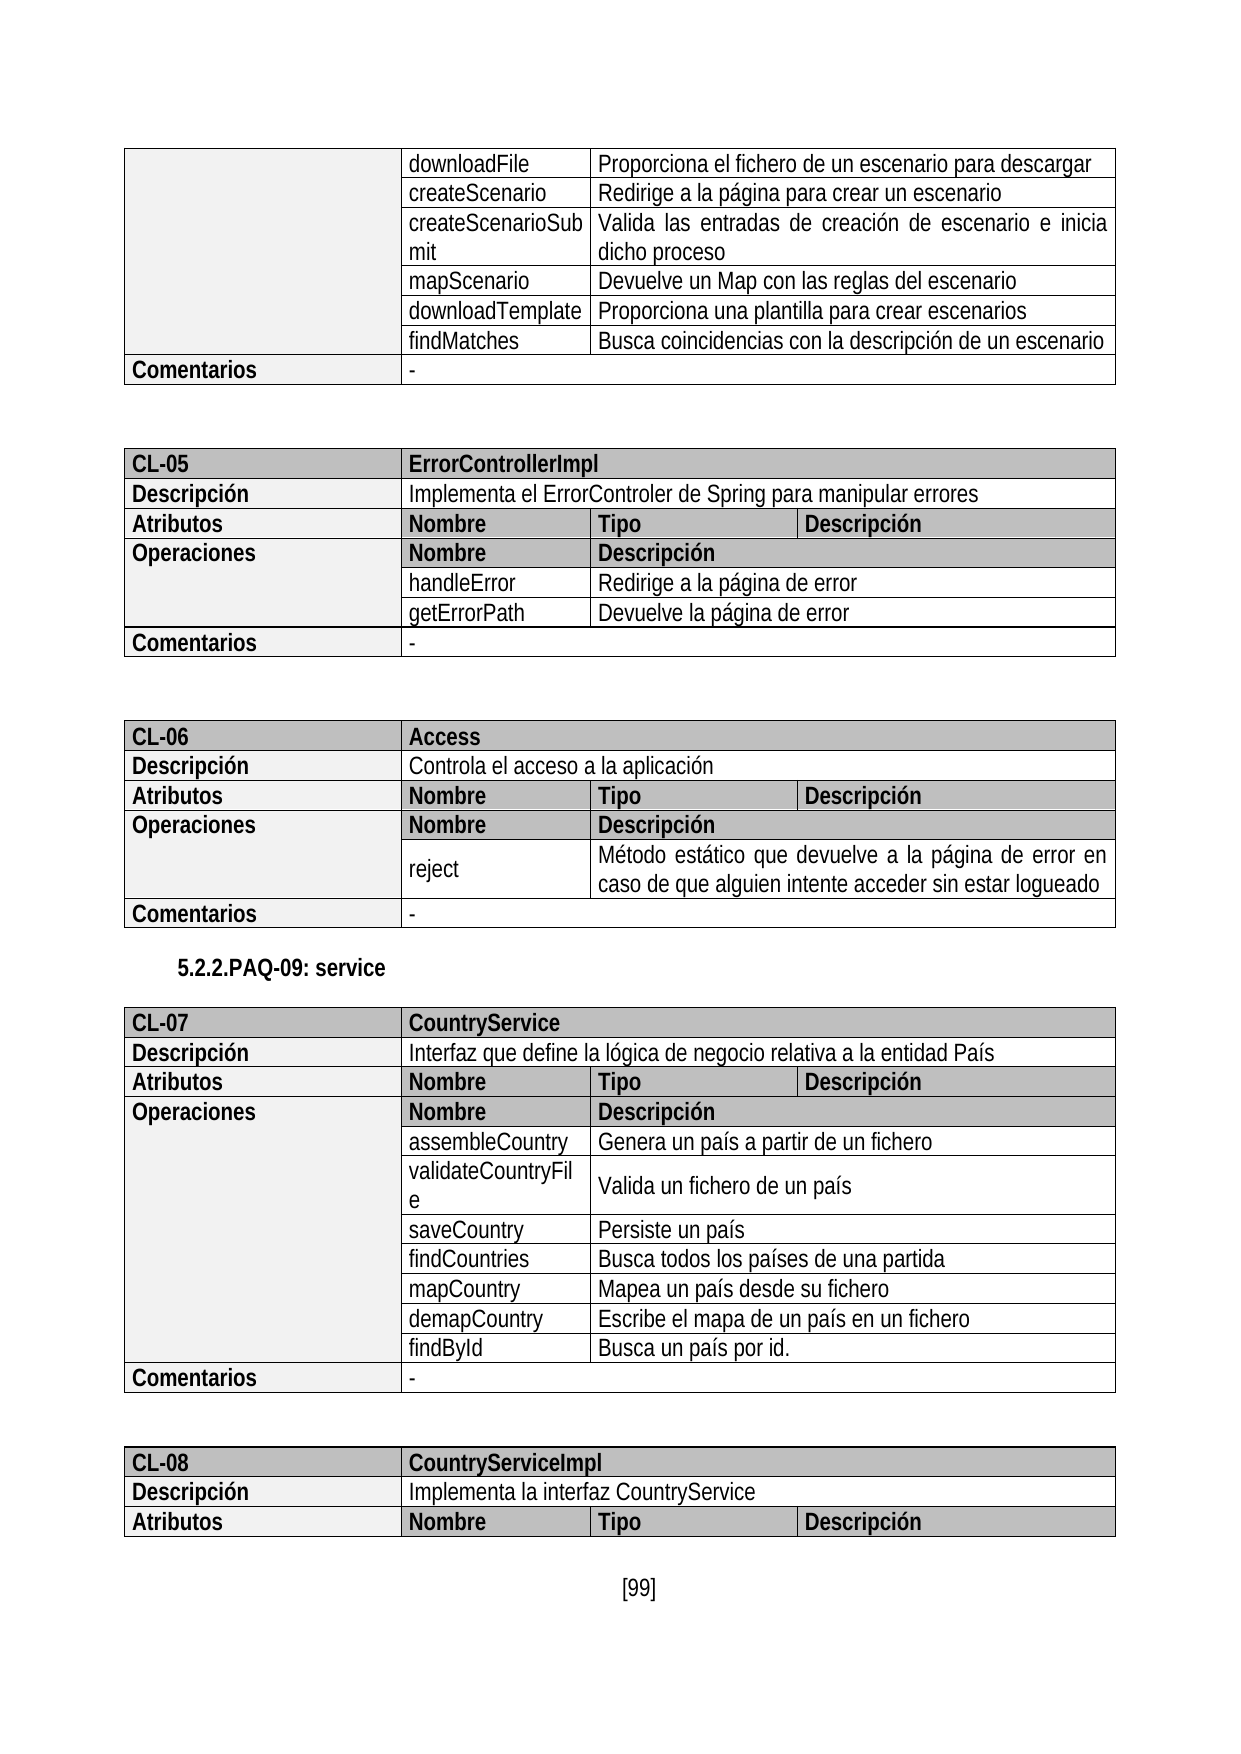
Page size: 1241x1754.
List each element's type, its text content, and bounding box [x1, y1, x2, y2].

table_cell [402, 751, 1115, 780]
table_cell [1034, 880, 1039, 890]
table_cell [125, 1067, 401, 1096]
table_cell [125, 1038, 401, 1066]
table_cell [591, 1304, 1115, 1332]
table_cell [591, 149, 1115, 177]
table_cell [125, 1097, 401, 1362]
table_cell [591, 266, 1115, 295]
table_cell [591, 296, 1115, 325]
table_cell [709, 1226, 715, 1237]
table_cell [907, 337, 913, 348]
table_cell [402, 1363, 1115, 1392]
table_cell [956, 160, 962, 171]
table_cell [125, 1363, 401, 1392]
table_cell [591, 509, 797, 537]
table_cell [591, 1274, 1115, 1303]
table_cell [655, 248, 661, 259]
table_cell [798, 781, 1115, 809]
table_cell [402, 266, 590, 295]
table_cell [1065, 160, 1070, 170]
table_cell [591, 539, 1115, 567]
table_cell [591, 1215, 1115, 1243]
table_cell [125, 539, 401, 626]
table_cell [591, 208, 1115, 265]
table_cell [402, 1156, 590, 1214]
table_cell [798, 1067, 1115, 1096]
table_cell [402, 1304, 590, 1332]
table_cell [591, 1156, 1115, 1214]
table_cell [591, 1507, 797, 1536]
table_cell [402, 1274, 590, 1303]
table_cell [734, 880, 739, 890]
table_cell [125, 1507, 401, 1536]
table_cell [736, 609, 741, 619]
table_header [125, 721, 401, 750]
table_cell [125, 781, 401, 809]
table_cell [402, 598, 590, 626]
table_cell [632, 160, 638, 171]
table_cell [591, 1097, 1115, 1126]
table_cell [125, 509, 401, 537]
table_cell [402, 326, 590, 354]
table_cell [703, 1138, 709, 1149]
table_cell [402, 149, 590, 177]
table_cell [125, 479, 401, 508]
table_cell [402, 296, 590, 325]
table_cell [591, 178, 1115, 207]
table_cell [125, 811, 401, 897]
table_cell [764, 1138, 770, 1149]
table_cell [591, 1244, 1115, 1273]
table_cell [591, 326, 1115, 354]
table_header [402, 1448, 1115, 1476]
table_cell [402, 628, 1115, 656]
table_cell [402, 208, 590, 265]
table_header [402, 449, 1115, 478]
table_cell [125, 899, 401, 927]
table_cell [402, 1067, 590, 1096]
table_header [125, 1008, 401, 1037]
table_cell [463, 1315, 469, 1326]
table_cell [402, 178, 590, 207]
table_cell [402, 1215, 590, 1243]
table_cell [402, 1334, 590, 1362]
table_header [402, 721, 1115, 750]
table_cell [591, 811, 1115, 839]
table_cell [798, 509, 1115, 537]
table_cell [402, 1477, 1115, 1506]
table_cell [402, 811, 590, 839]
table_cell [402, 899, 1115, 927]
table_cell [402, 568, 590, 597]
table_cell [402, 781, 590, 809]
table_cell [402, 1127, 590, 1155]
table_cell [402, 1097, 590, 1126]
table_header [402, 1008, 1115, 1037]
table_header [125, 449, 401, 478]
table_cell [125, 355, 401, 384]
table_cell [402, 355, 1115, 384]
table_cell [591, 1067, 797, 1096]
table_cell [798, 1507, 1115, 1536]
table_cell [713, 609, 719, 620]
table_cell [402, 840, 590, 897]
subtitle PAQ-09: service [177, 953, 1063, 982]
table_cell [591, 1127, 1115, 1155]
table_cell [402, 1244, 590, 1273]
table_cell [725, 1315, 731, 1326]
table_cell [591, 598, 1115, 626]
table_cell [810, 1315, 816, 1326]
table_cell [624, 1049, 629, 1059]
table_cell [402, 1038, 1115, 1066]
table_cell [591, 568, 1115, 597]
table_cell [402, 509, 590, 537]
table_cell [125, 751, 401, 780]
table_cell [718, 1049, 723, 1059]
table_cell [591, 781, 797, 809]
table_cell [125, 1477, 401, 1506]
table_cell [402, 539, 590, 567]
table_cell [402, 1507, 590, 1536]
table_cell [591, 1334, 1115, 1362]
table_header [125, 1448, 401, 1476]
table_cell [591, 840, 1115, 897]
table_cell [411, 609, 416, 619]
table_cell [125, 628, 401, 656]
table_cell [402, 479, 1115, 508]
